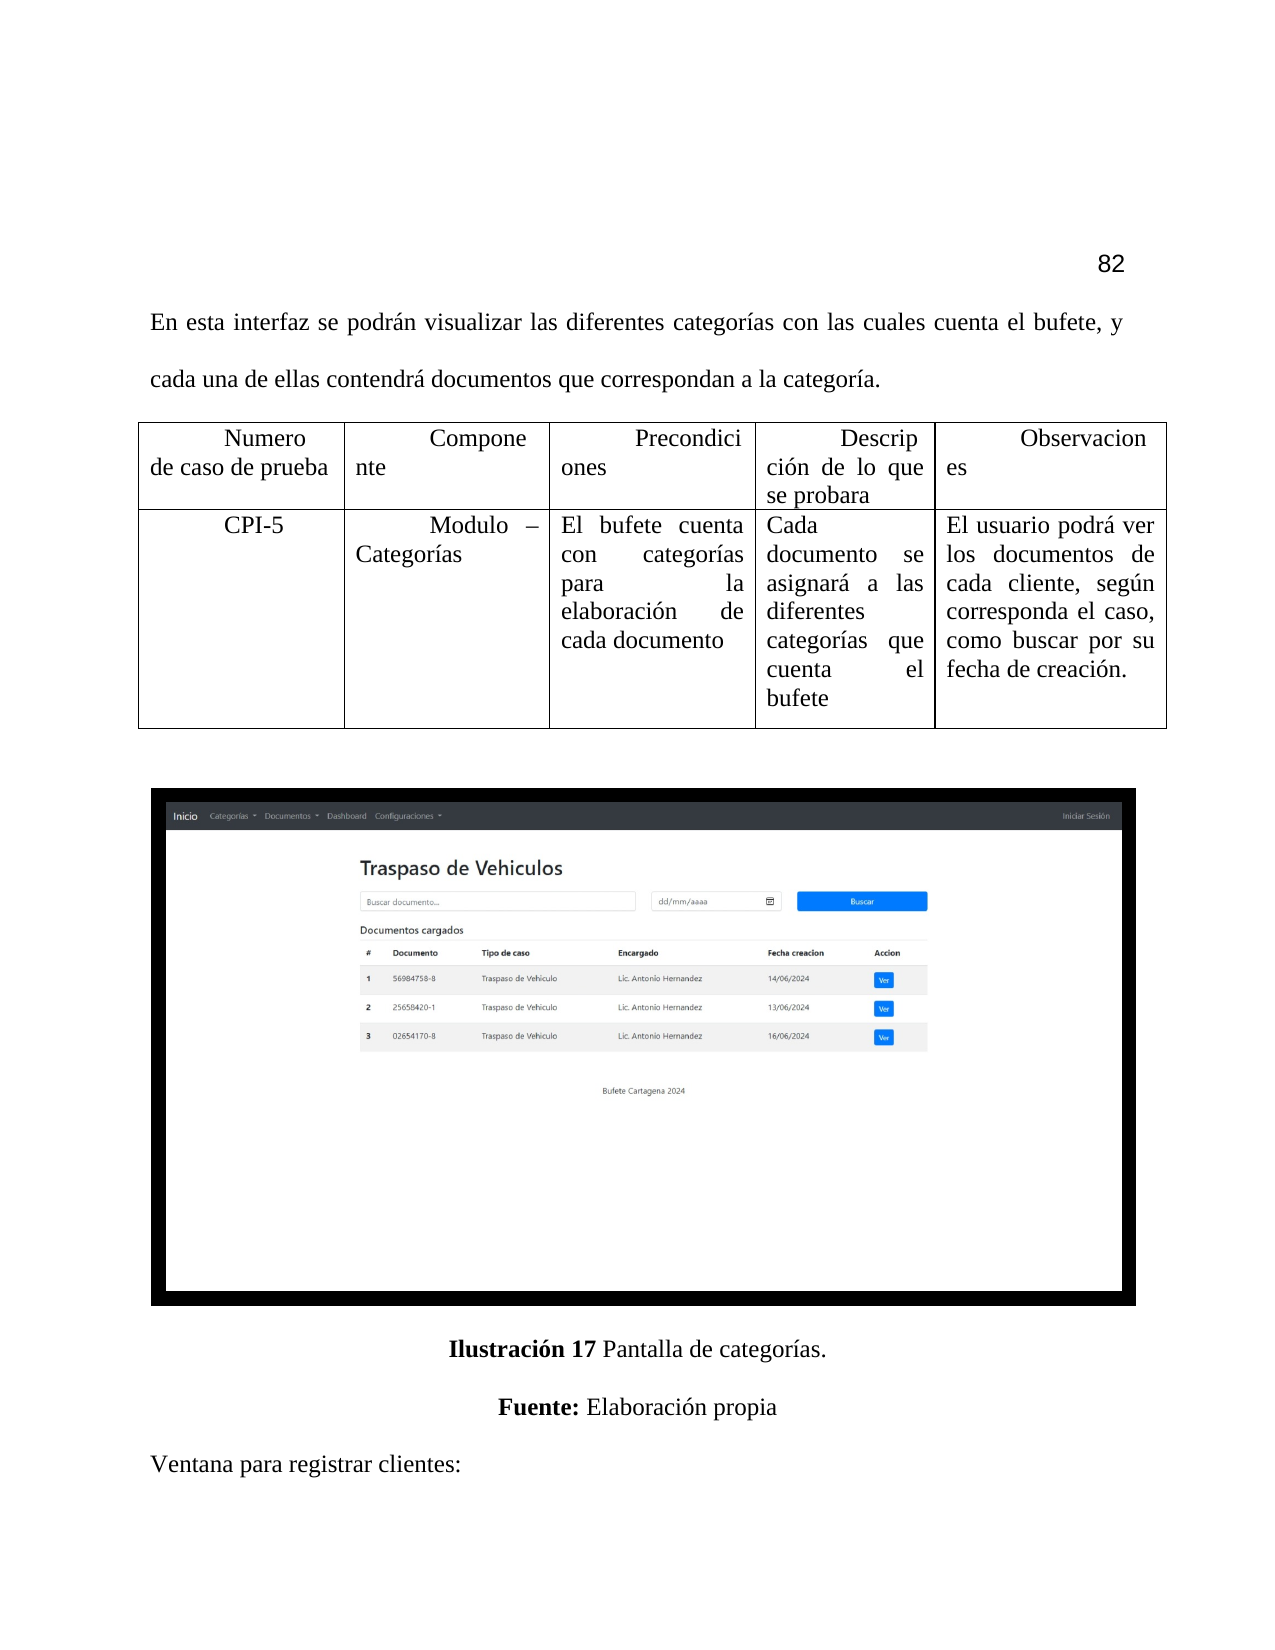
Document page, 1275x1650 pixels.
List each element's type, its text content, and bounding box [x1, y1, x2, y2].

picture [166, 802, 1122, 1291]
text Fuente: Elaboración propia [150, 1392, 1125, 1420]
table_cell Modulo – Categorías [345, 510, 549, 728]
table_header Componente [345, 423, 549, 509]
table_header Precondiciones [550, 423, 755, 509]
table_cell CPI-5 [139, 510, 344, 728]
table_header Observaciones [936, 423, 1166, 509]
table_header Descripción de lo que se probara [756, 423, 934, 509]
table_cell El bufete cuenta con categorías para la elaboración de cada documento [550, 510, 755, 728]
table_cell El usuario podrá ver los documentos de cada cliente, según corresponda el caso, como buscar por su fecha de creación. [936, 510, 1166, 728]
table_header Numero de caso de prueba [139, 423, 344, 509]
text Ilustración 17 Pantalla de categorías. [150, 1334, 1125, 1363]
text En esta interfaz se podrán visualizar las diferentes categorías con las cuales cuenta el bufete, y cada una de ellas contendrá documentos que correspondan a la categoría. [150, 307, 1125, 393]
table_cell Cada documento se asignará a las diferentes categorías que cuenta el bufete [756, 510, 934, 728]
text Ventana para registrar clientes: [150, 1449, 1125, 1478]
